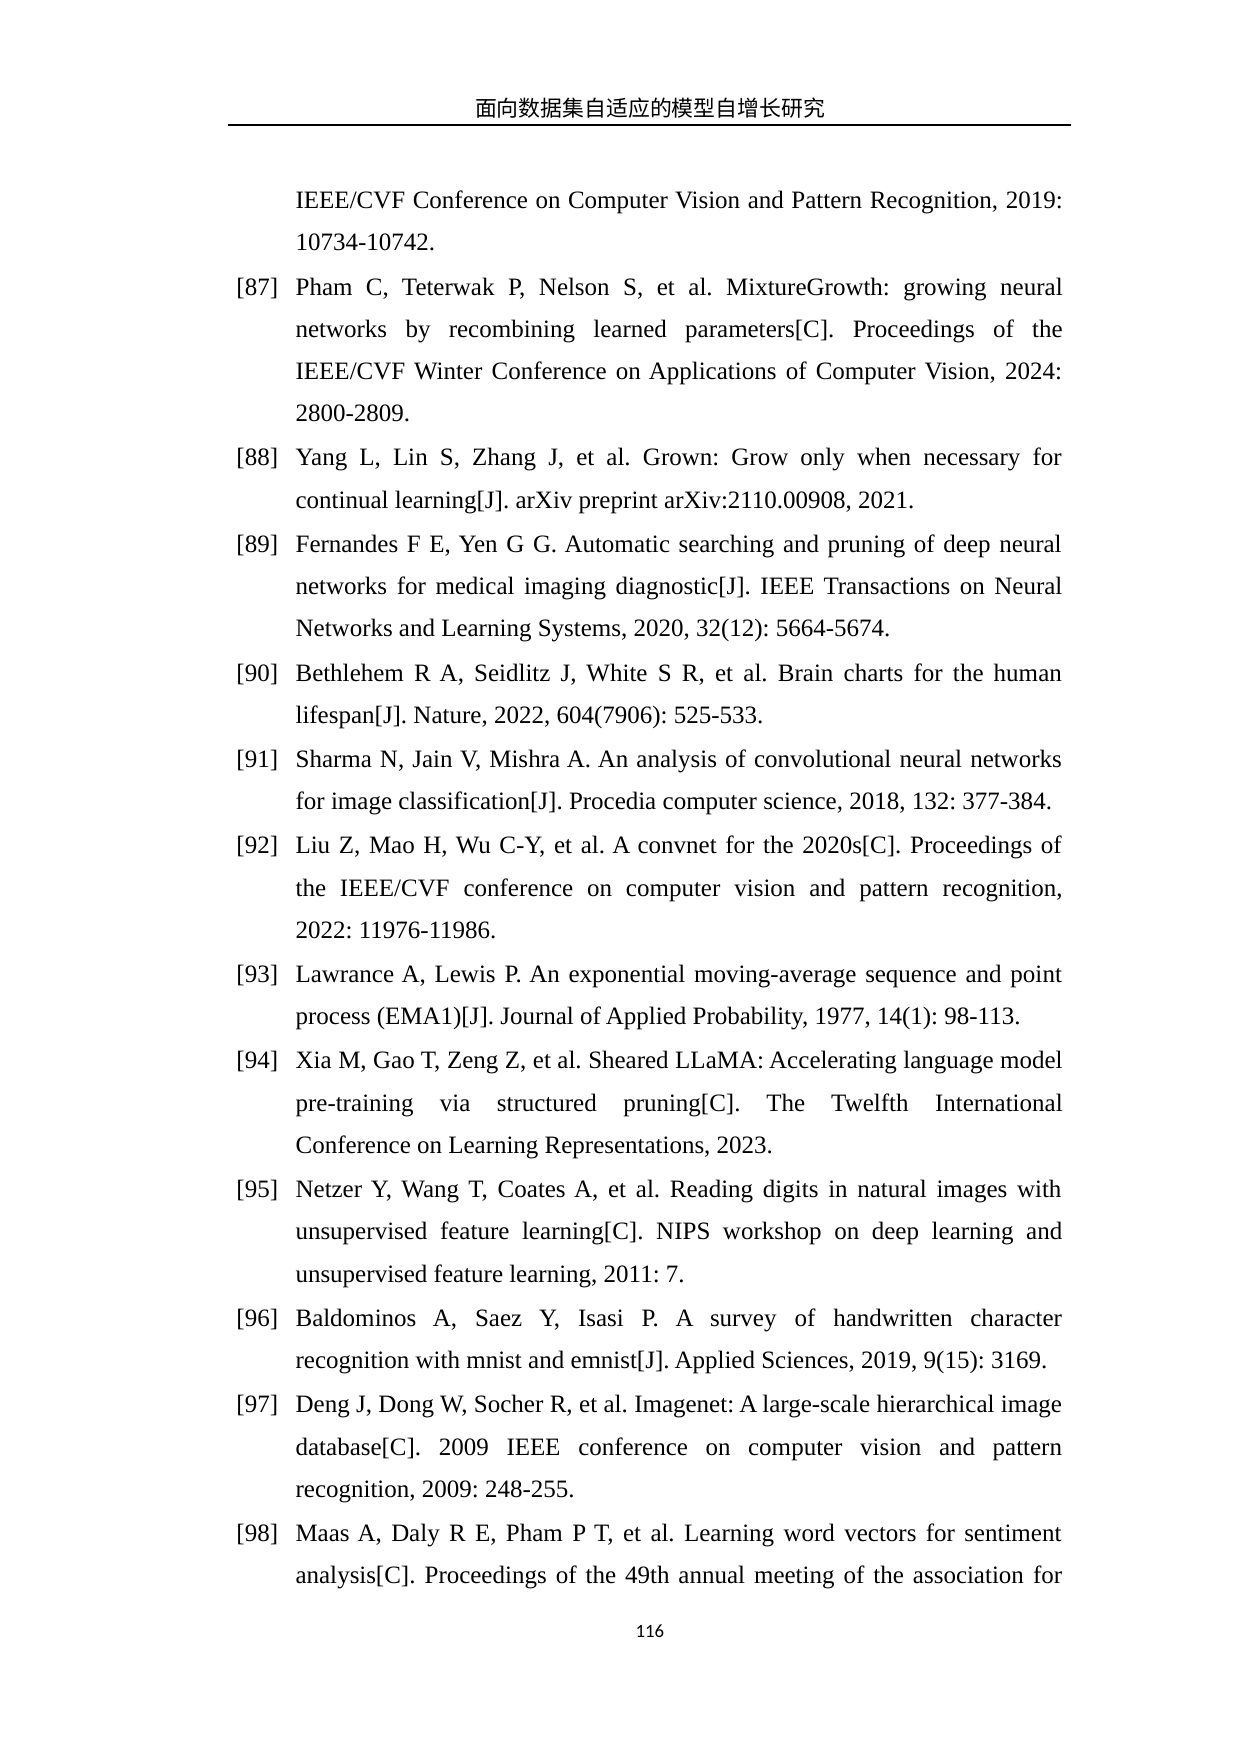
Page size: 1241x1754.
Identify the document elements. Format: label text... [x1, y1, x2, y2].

list Pham C, Teterwak P, Nelson S, et al. MixtureGrowth: growing neural networks by recombining learned parameters[C]. Proceedings of the IEEE/CVF Winter Conference on Applications of Computer Vision, 2024: 2800-2809. [236, 270, 1063, 429]
list Yang L, Lin S, Zhang J, et al. Grown: Grow only when necessary for continual learning[J]. arXiv preprint arXiv:2110.00908, 2021. [236, 441, 1063, 515]
list Liu Z, Mao H, Wu C-Y, et al. A convnet for the 2020s[C]. Proceedings of the IEEE/CVF conference on computer vision and pattern recognition, 2022: 11976-11986. [236, 829, 1063, 946]
list Fernandes F E, Yen G G. Automatic searching and pruning of deep neural networks for medical imaging diagnostic[J]. IEEE Transactions on Neural Networks and Learning Systems, 2020, 32(12): 5664-5674. [236, 527, 1063, 644]
list Baldominos A, Saez Y, Isasi P. A survey of handwritten character recognition with mnist and emnist[J]. Applied Sciences, 2019, 9(15): 3169. [236, 1301, 1063, 1376]
list Sharma N, Jain V, Mishra A. An analysis of convolutional neural networks for image classification[J]. Procedia computer science, 2018, 132: 377-384. [236, 742, 1063, 817]
list Bethlehem R A, Seidlitz J, White S R, et al. Brain charts for the human lifespan[J]. Nature, 2022, 604(7906): 525-533. [236, 656, 1063, 730]
list Netzer Y, Wang T, Coates A, et al. Reading digits in natural images with unsupervised feature learning[C]. NIPS workshop on deep learning and unsupervised feature learning, 2011: 7. [236, 1172, 1063, 1289]
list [236, 183, 1063, 258]
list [236, 1516, 1063, 1591]
list Lawrance A, Lewis P. An exponential moving-average sequence and point process (EMA1)[J]. Journal of Applied Probability, 1977, 14(1): 98-113. [236, 957, 1063, 1032]
list Xia M, Gao T, Zeng Z, et al. Sheared LLaMA: Accelerating language model pre-training via structured pruning[C]. The Twelfth International Conference on Learning Representations, 2023. [236, 1044, 1063, 1161]
list Deng J, Dong W, Socher R, et al. Imagenet: A large-scale hierarchical image database[C]. 2009 IEEE conference on computer vision and pattern recognition, 2009: 248-255. [236, 1387, 1063, 1504]
